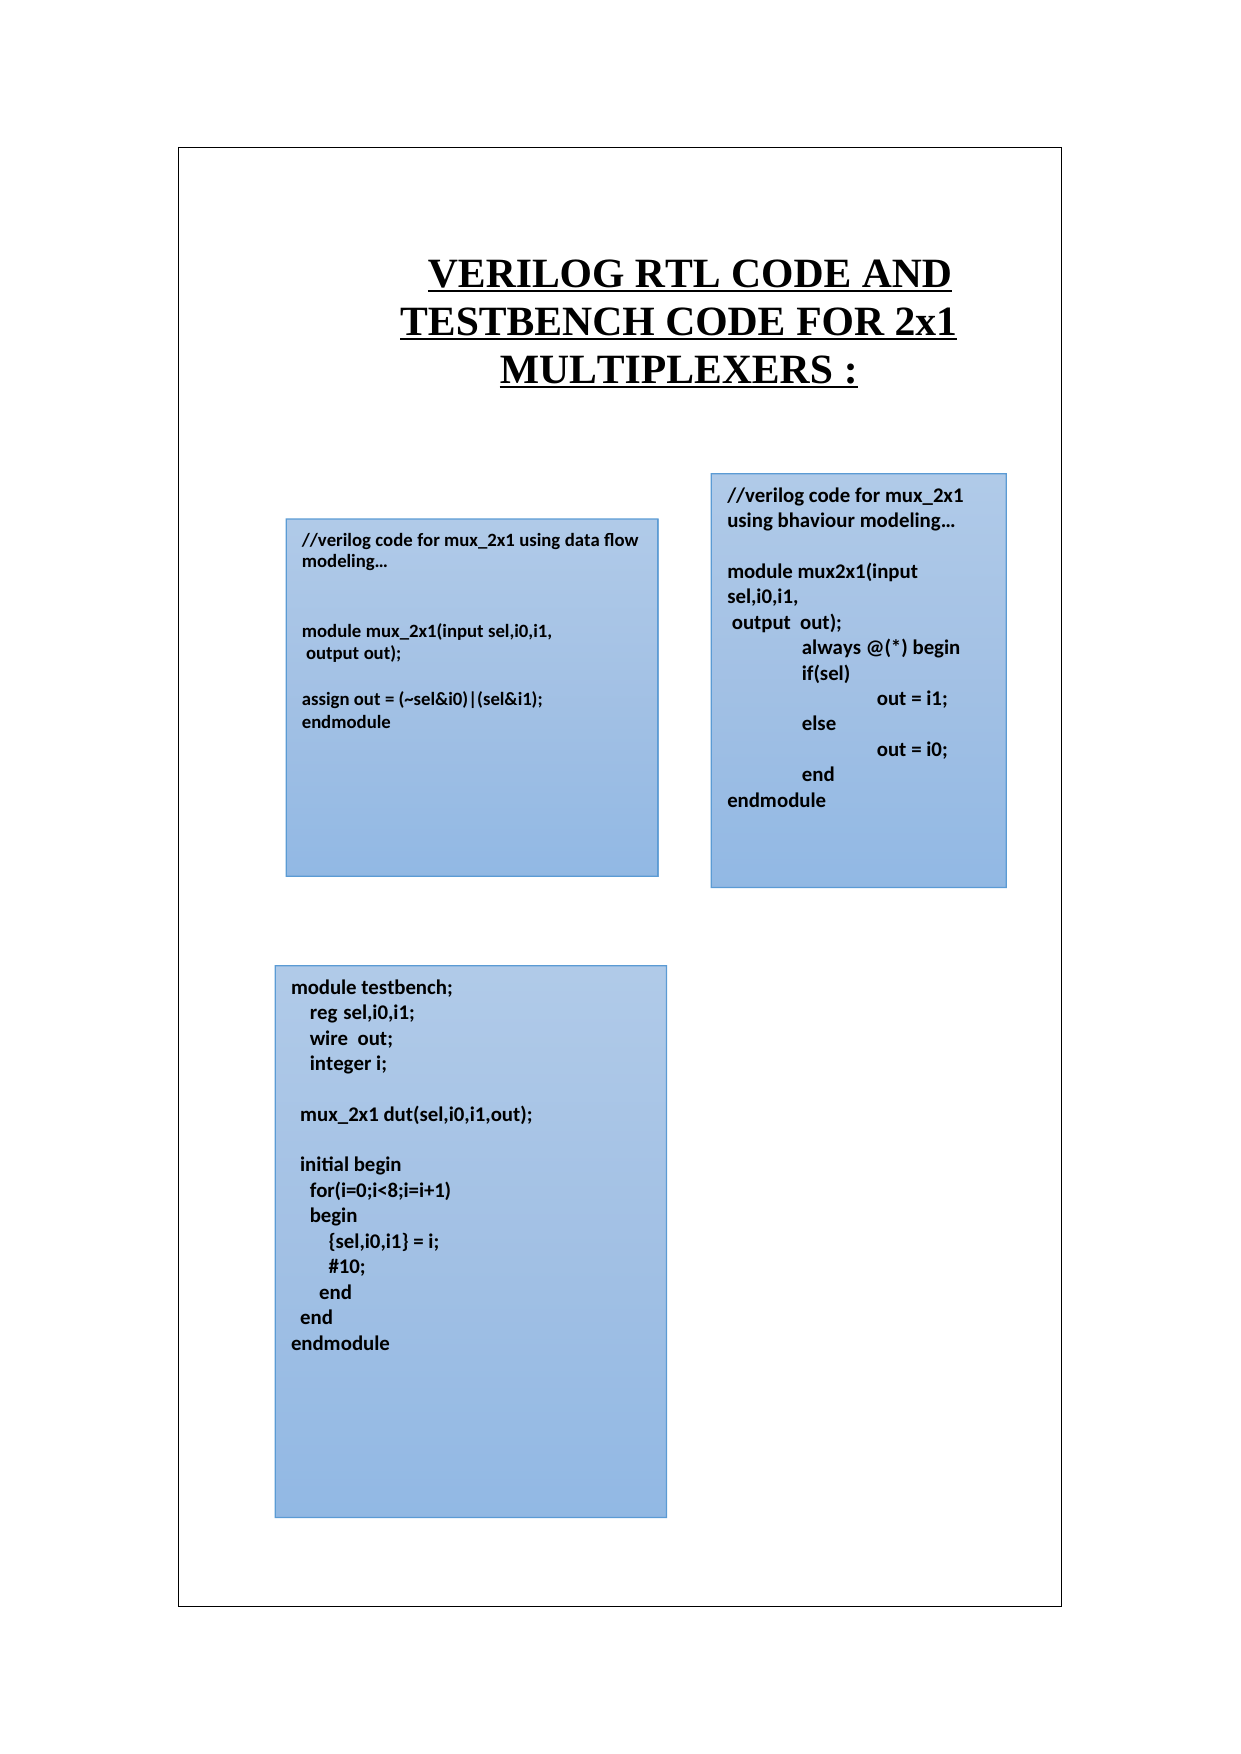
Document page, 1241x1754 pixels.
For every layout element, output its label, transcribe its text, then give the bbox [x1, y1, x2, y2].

picture [287, 520, 657, 875]
picture [276, 967, 665, 1516]
subtitle VERILOG RTL CODE AND TESTBENCH CODE FOR 2x1 MULTIPLEXERS : [279, 248, 1078, 392]
picture [712, 475, 1005, 886]
